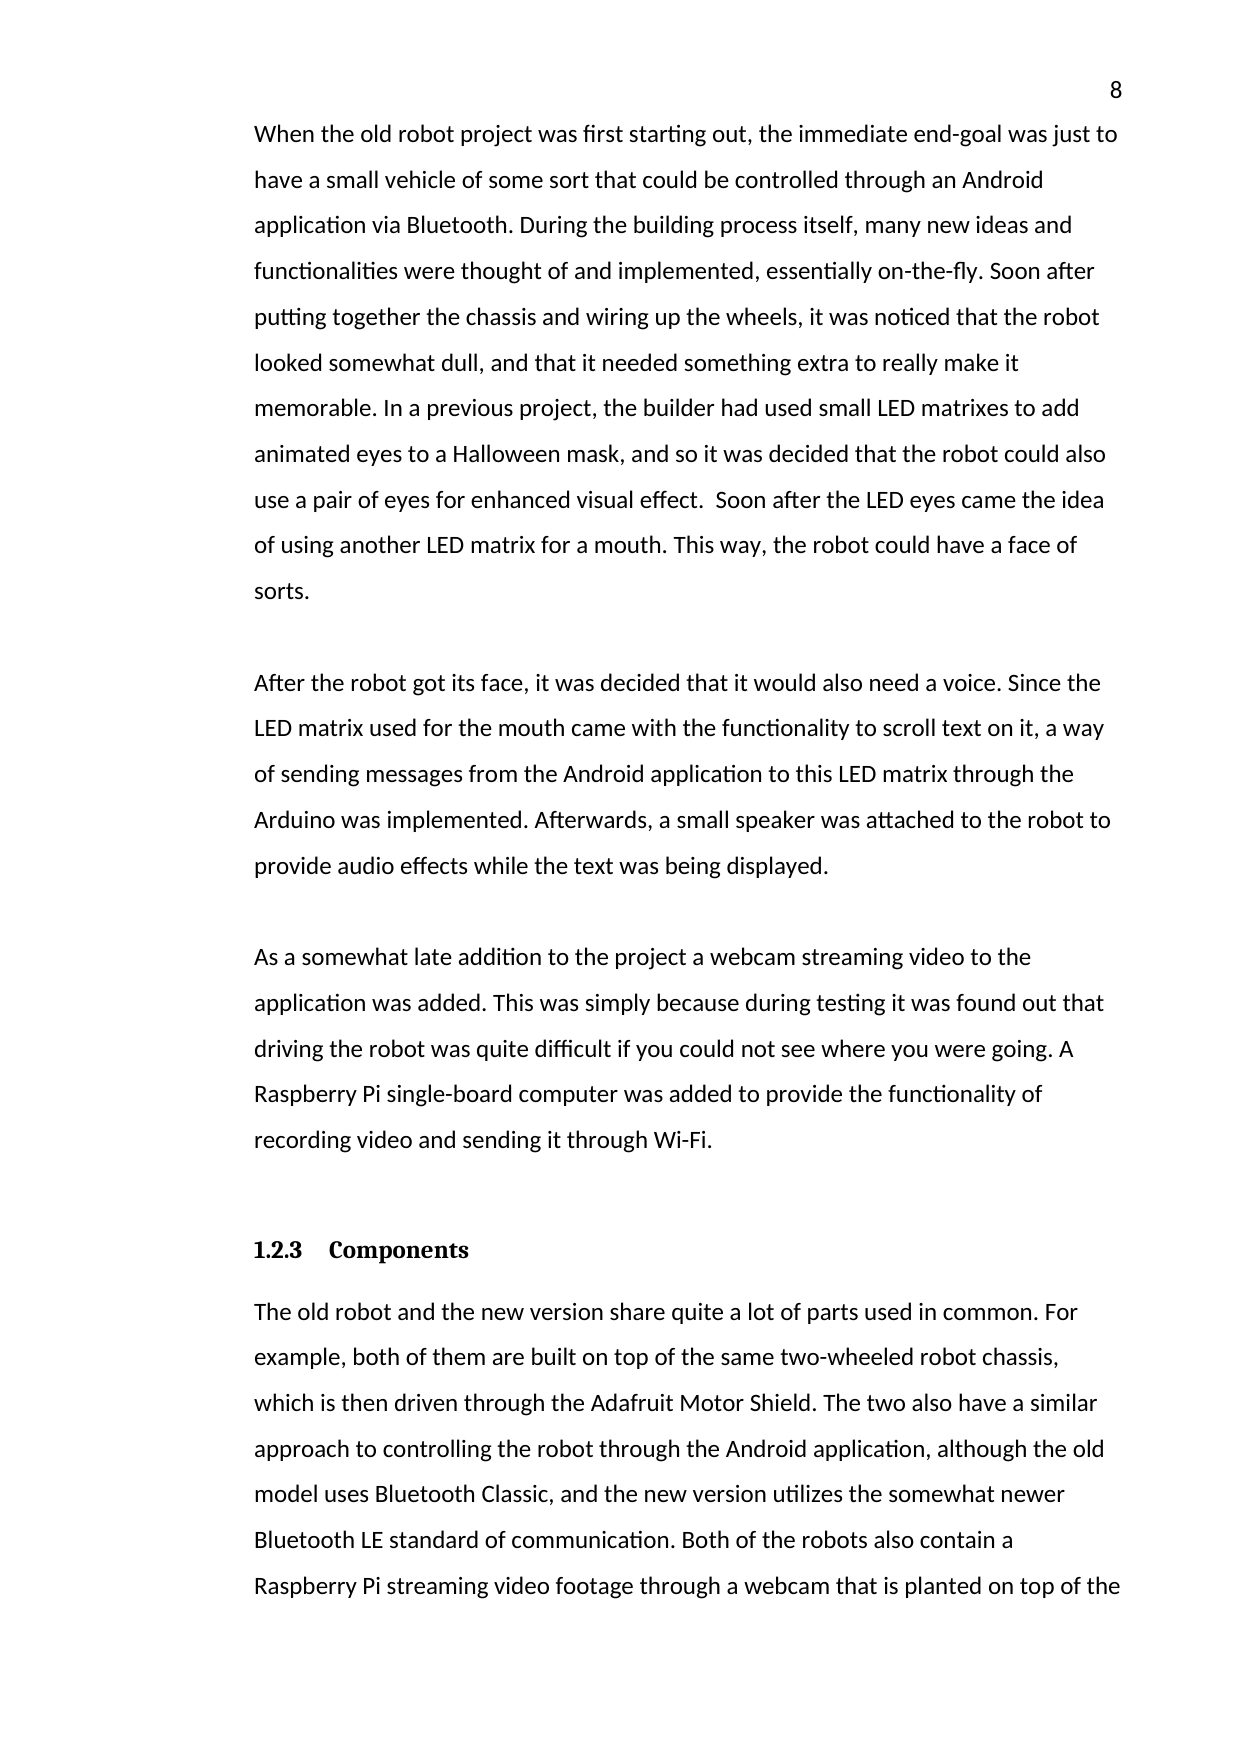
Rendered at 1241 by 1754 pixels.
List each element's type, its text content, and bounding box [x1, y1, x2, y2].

text After the robot got its face, it was decided that it would also need a voice. Since the LED matrix used for the mouth came with the functionality to scroll text on it, a way of sending messages from the Android application to this LED matrix through the Arduino was implemented. Afterwards, a small speaker was attached to the robot to provide audio effects while the text was being displayed. [254, 667, 1122, 880]
text As a somewhat late addition to the project a webcam streaming video to the application was added. This was simply because during testing it was found out that driving the robot was quite difficult if you could not see where you were going. A Raspberry Pi single-board computer was added to provide the functionality of recording video and sending it through Wi-Fi. [254, 941, 1122, 1155]
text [254, 1296, 1122, 1601]
subtitle Components [254, 1236, 1122, 1265]
text When the old robot project was first starting out, the immediate end-goal was just to have a small vehicle of some sort that could be controlled through an Android application via Bluetooth. During the building process itself, many new ideas and functionalities were thought of and implemented, essentially on-the-fly. Soon after putting together the chassis and wiring up the wheels, it was noticed that the robot looked somewhat dull, and that it needed something extra to really make it memorable. In a previous project, the builder had used small LED matrixes to add animated eyes to a Halloween mask, and so it was decided that the robot could also use a pair of eyes for enhanced visual effect. Soon after the LED eyes came the idea of using another LED matrix for a mouth. This way, the robot could have a face of sorts. [254, 118, 1122, 606]
